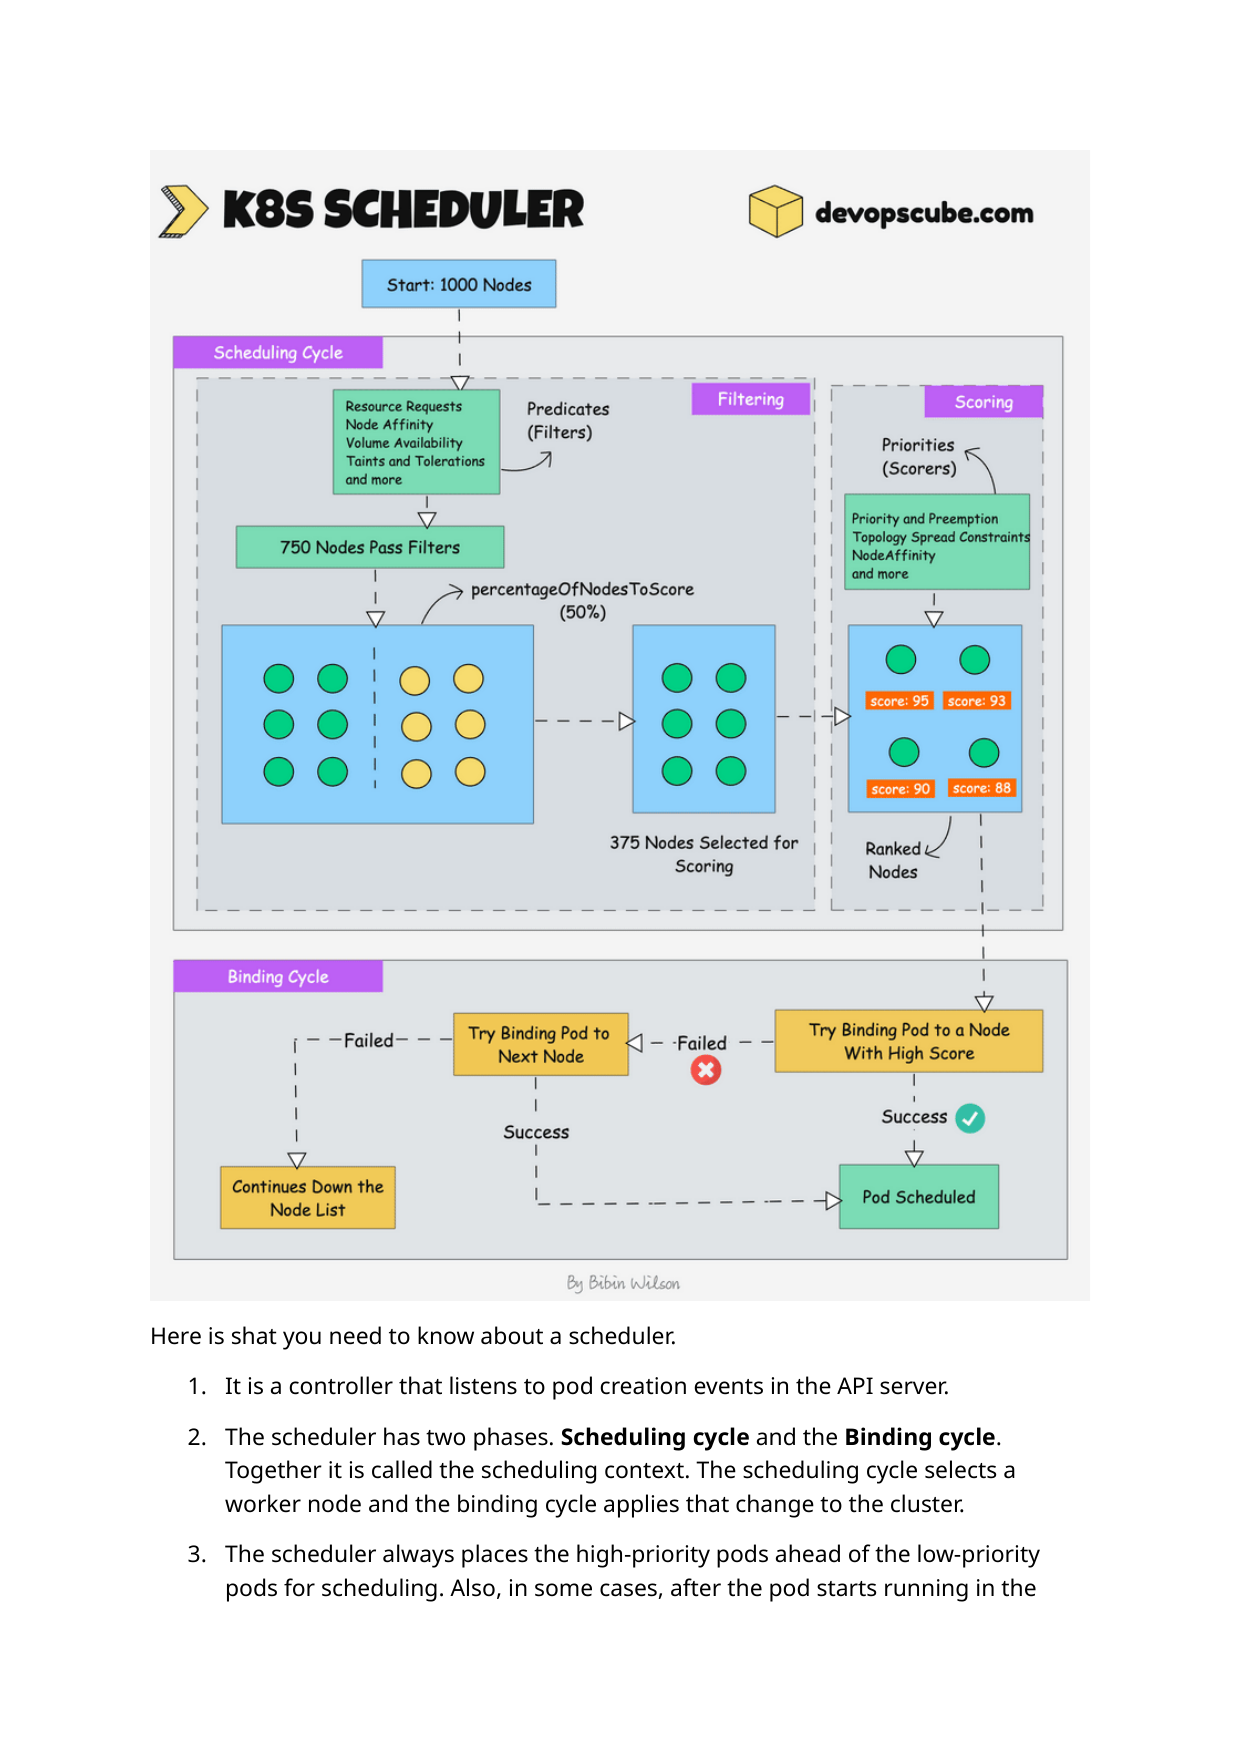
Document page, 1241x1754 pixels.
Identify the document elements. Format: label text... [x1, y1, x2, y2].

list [187, 1538, 1090, 1603]
text Here is shat you need to know about a scheduler. [150, 1319, 1090, 1351]
list It is a controller that listens to pod creation events in the API server. [187, 1370, 1090, 1401]
picture [150, 150, 1091, 1301]
list The scheduler has two phases. Scheduling cycle and the Binding cycle. Together it is called the scheduling context. The scheduling cycle selects a worker node and the binding cycle applies that change to the cluster. [187, 1420, 1090, 1519]
